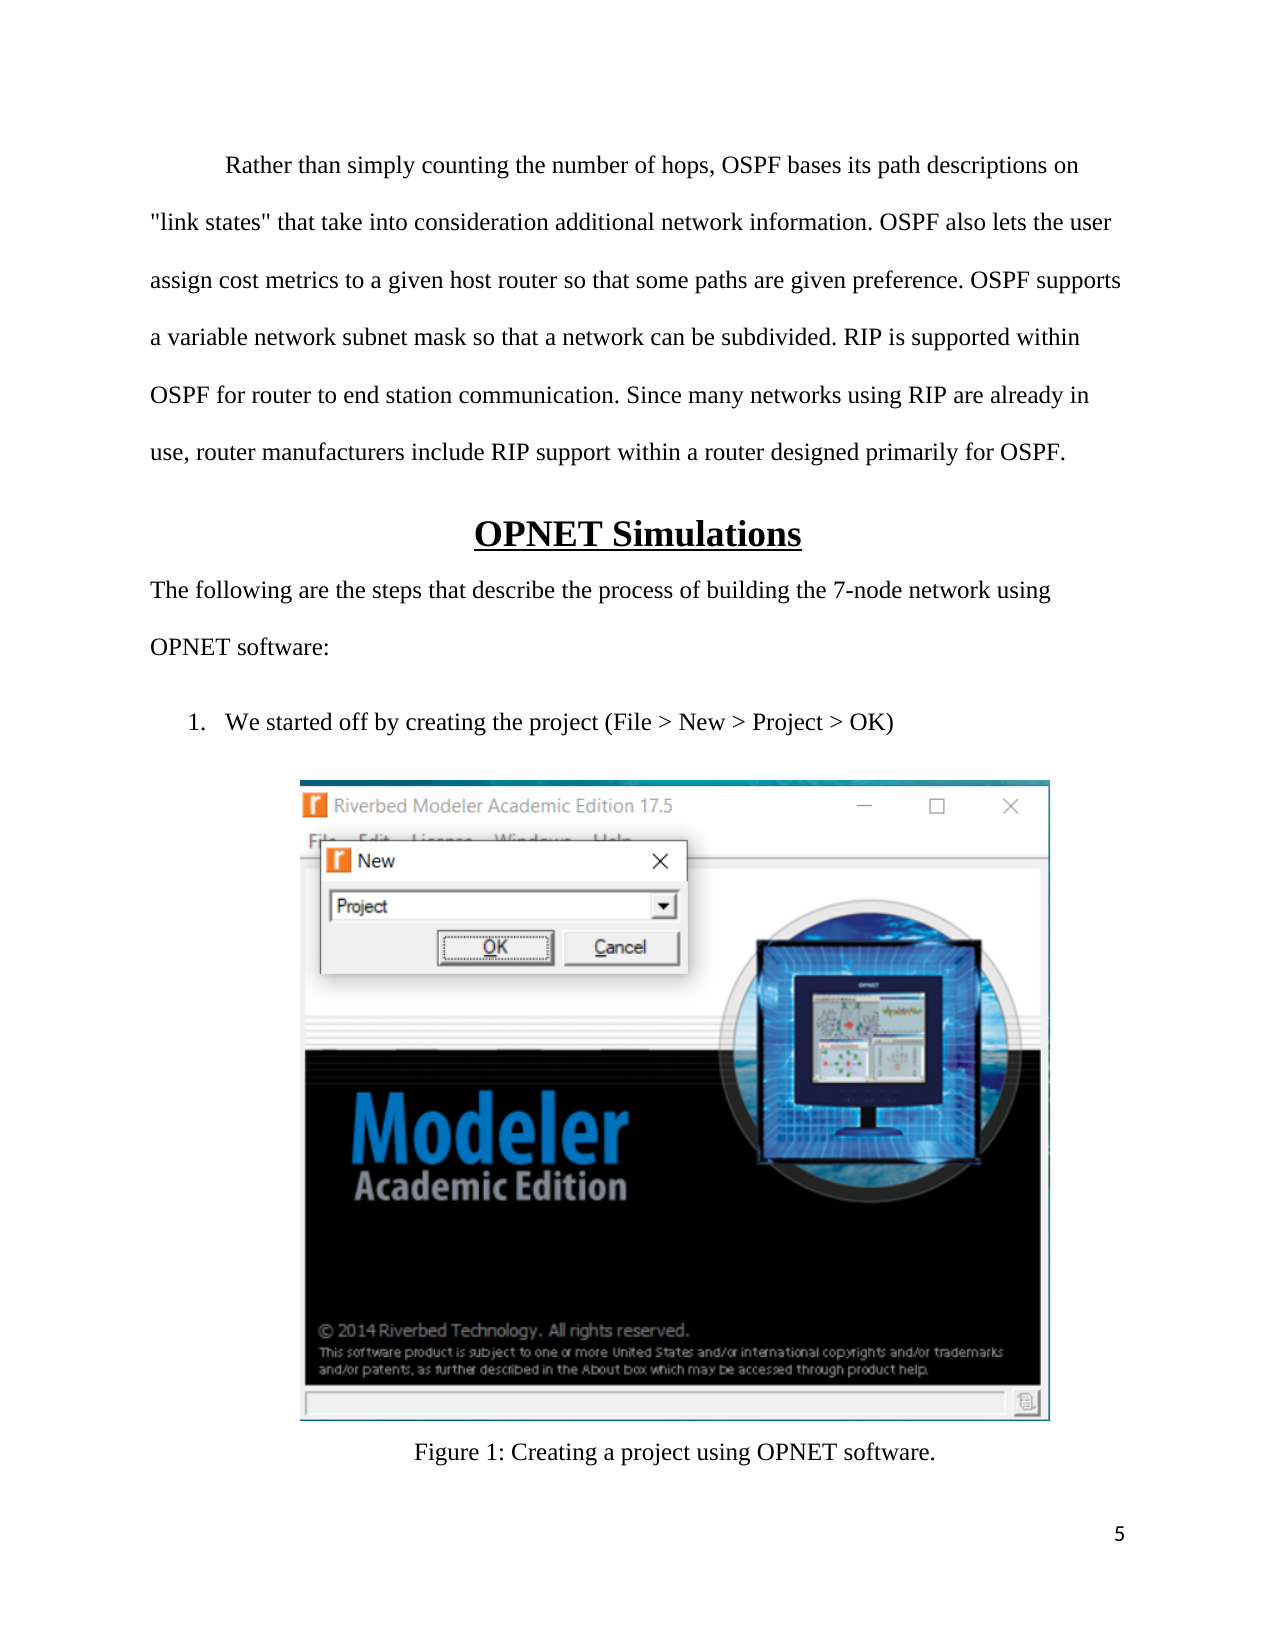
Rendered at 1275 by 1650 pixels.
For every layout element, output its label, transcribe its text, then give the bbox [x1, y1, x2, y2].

text Rather than simply counting the number of hops, OSPF bases its path descriptions on "link states" that take into consideration additional network information. OSPF also lets the user assign cost metrics to a given host router so that some paths are given preference. OSPF supports a variable network subnet mask so that a network can be subdivided. RIP is supported within OSPF for router to end station communication. Since many networks using RIP are already in use, router manufacturers include RIP support within a router designed primarily for OSPF. [150, 150, 1125, 466]
text OPNET Simulations [150, 512, 1125, 555]
picture [300, 780, 1050, 1421]
list We started off by creating the project (File > New > Project > OK) [187, 707, 1125, 735]
text The following are the steps that describe the process of building the 7-node network using OPNET software: [150, 575, 1125, 661]
text Figure 1: Creating a project using OPNET software. [225, 1437, 1125, 1466]
